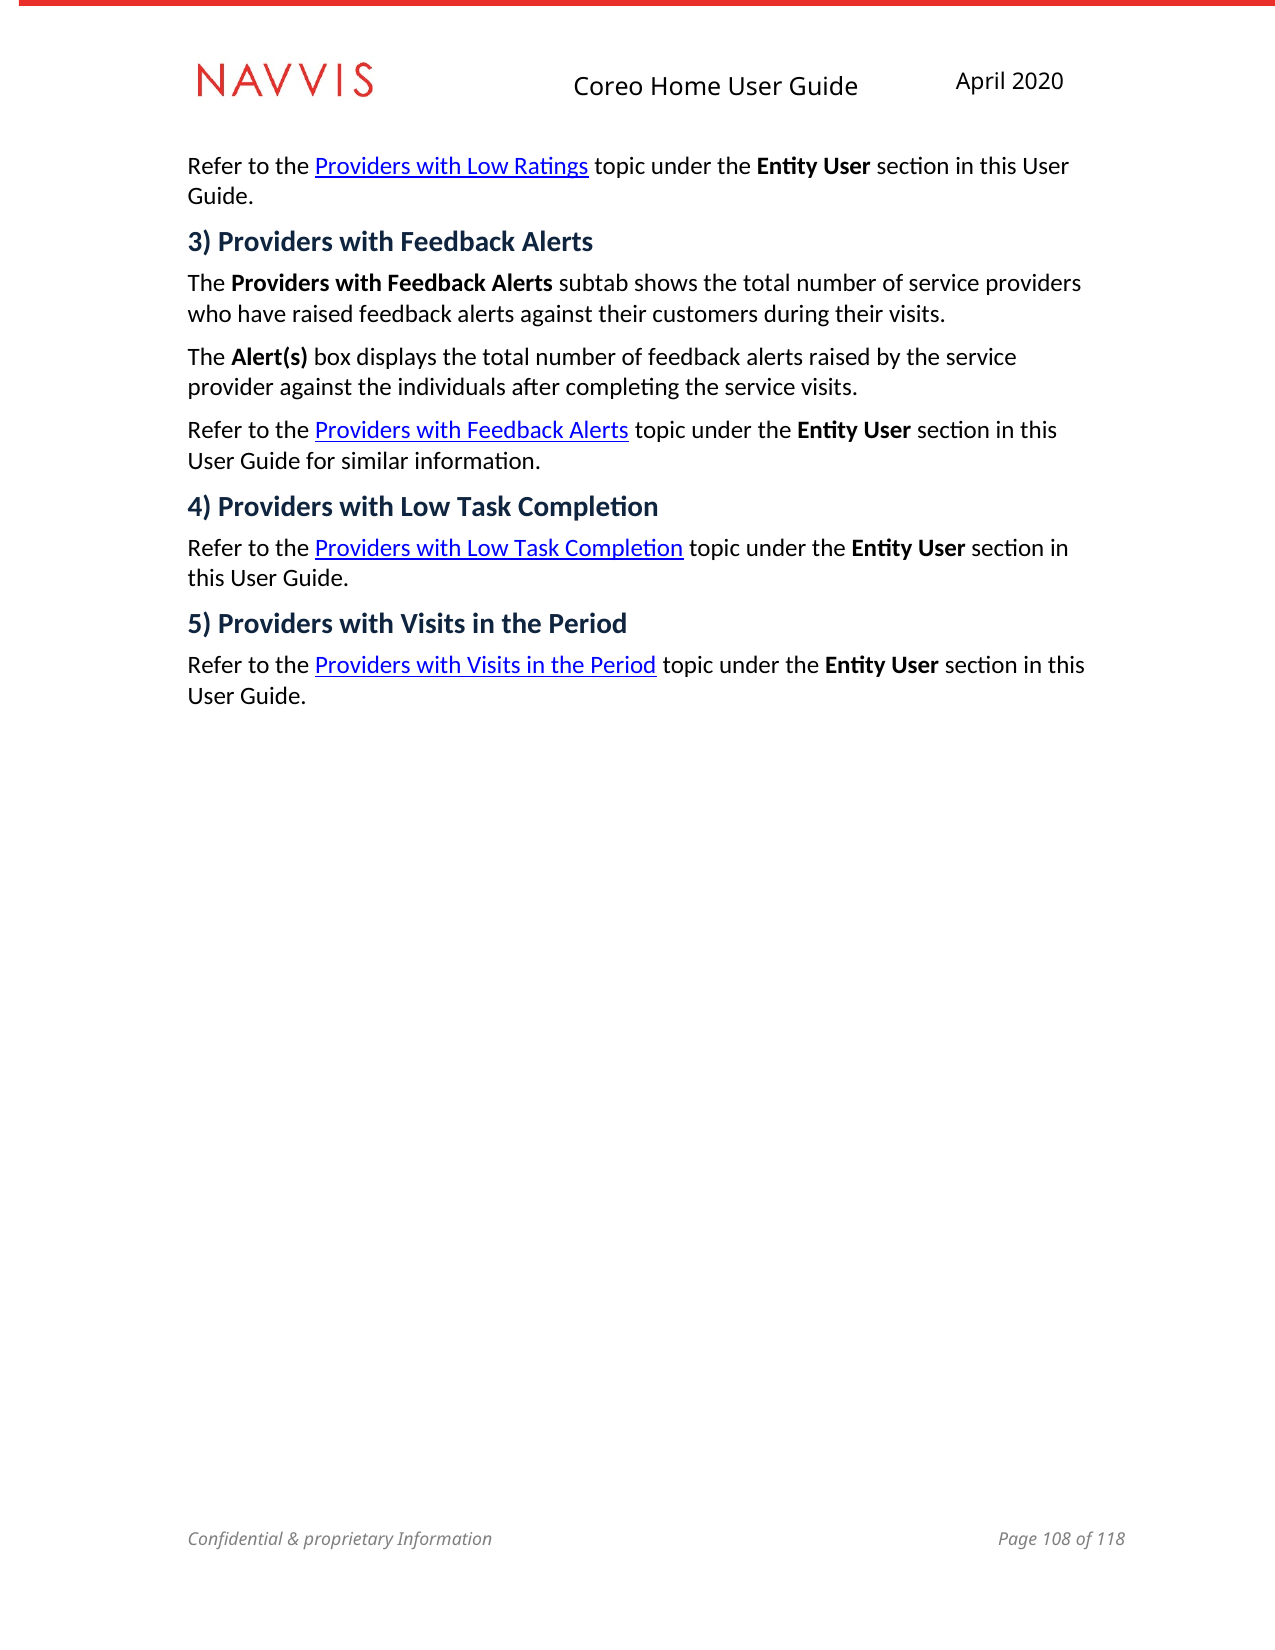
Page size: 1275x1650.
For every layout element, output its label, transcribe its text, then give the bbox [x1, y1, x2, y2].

subtitle 5) Providers with Visits in the Period [187, 606, 1087, 641]
text The Providers with Feedback Alerts subtab shows the total number of service providers who have raised feedback alerts against their customers during their visits. [187, 267, 1087, 328]
text Refer to the Providers with Feedback Alerts topic under the Entity User section in this User Guide for similar information. [187, 414, 1087, 476]
subtitle 3) Providers with Feedback Alerts [187, 223, 1087, 259]
text Refer to the Providers with Low Task Completion topic under the Entity User section in this User Guide. [187, 532, 1087, 593]
text The Alert(s) box displays the total number of feedback alerts raised by the service provider against the individuals after completing the service visits. [187, 341, 1087, 402]
picture [187, 55, 383, 104]
subtitle 4) Providers with Low Task Completion [187, 488, 1087, 524]
text Refer to the Providers with Low Ratings topic under the Entity User section in this User Guide. [187, 150, 1087, 211]
text Refer to the Providers with Visits in the Period topic under the Entity User section in this User Guide. [187, 649, 1087, 711]
